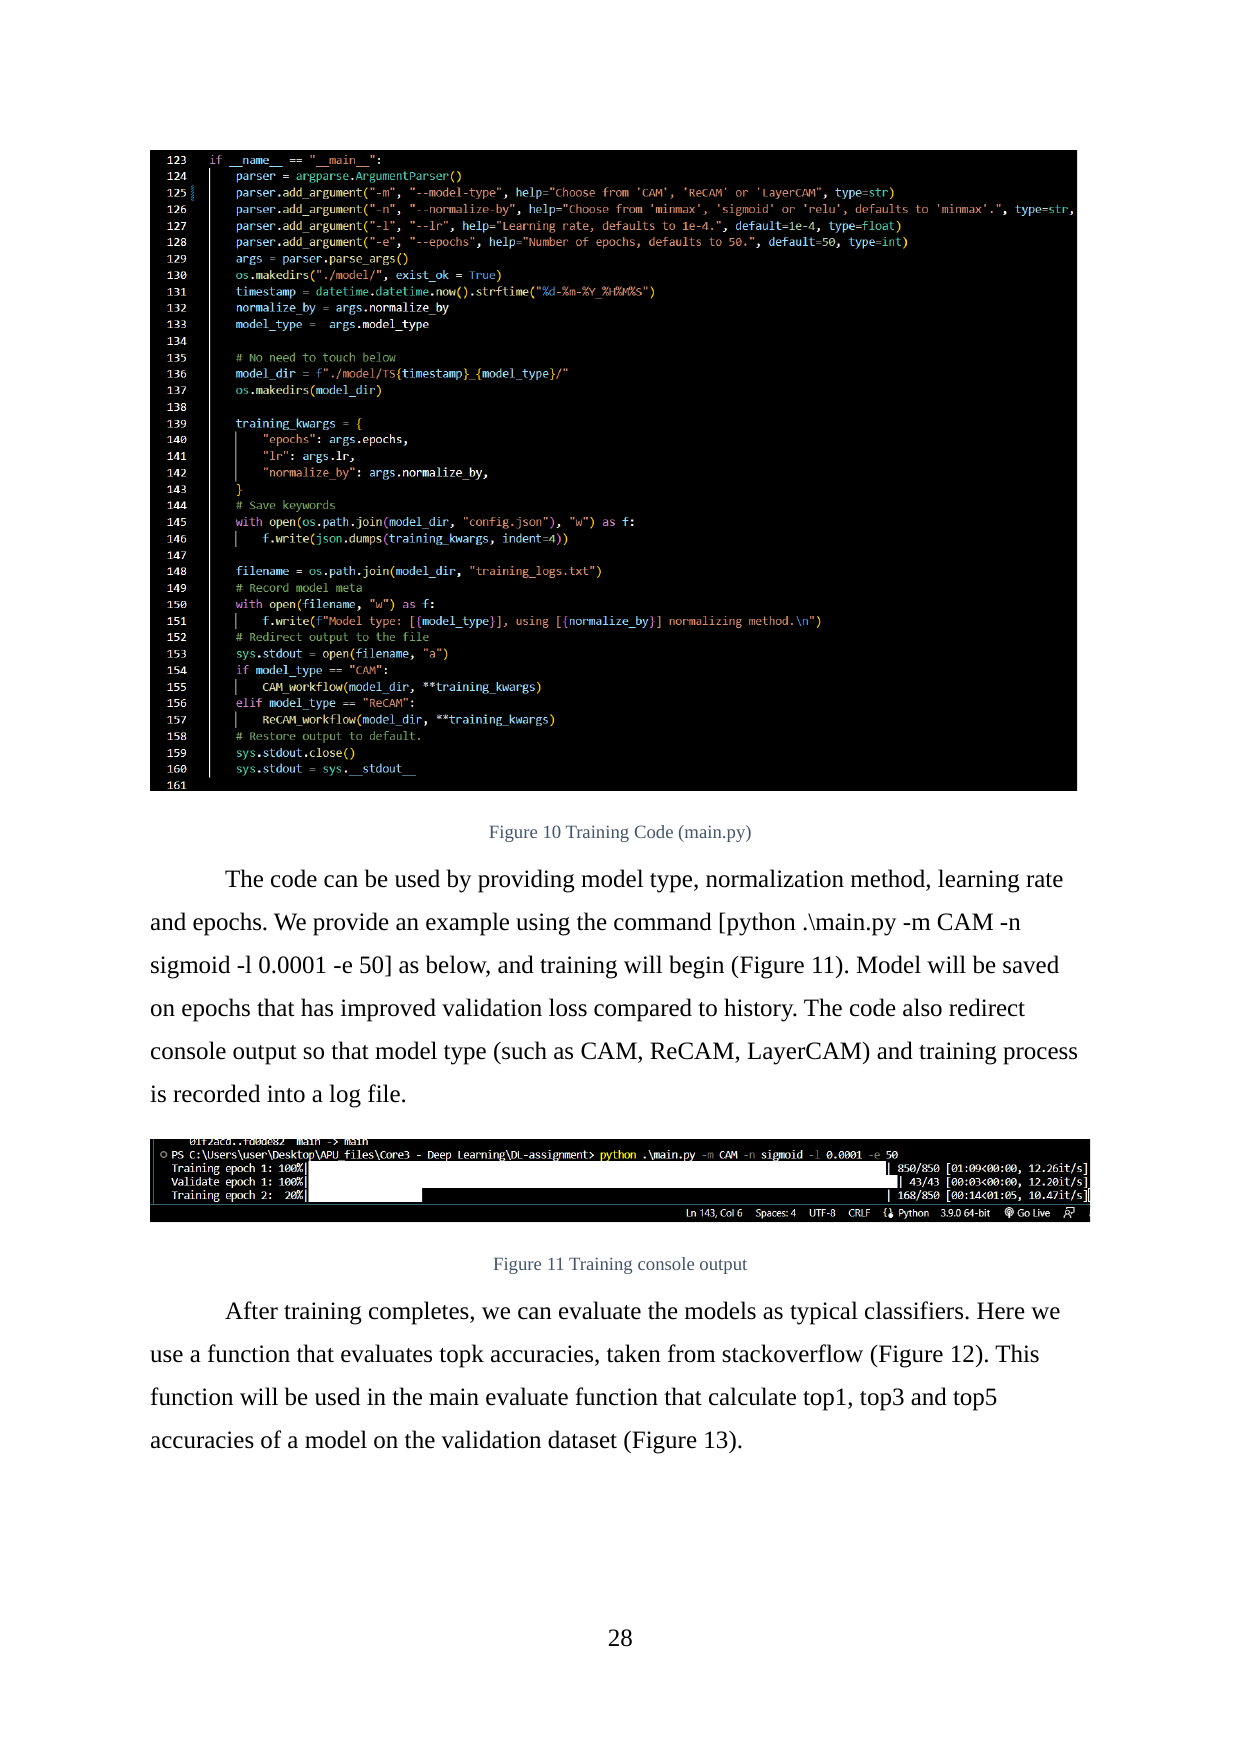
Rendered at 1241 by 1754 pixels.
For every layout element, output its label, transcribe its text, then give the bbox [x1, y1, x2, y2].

text After training completes, we can evaluate the models as typical classifiers. Here we use a function that evaluates topk accuracies, taken from stackoverflow (Figure 12). This function will be used in the main evaluate function that calculate top1, top3 and top5 accuracies of a model on the validation dataset (Figure 13). [150, 1296, 1090, 1454]
text The code can be used by providing model type, normalization method, learning rate and epochs. We provide an example using the command [python .\main.py -m CAM -n sigmoid -l 0.0001 -e 50] as below, and training will begin (Figure 11). Model will be saved on epochs that has improved validation loss compared to history. The code also redirect console output so that model type (such as CAM, ReCAM, LayerCAM) and training process is recorded into a log file. [150, 864, 1090, 1108]
picture [150, 1139, 1091, 1223]
picture [150, 150, 1078, 791]
text Figure 11 Training console output [150, 1253, 1090, 1275]
text Figure 10 Training Code (main.py) [150, 821, 1090, 843]
